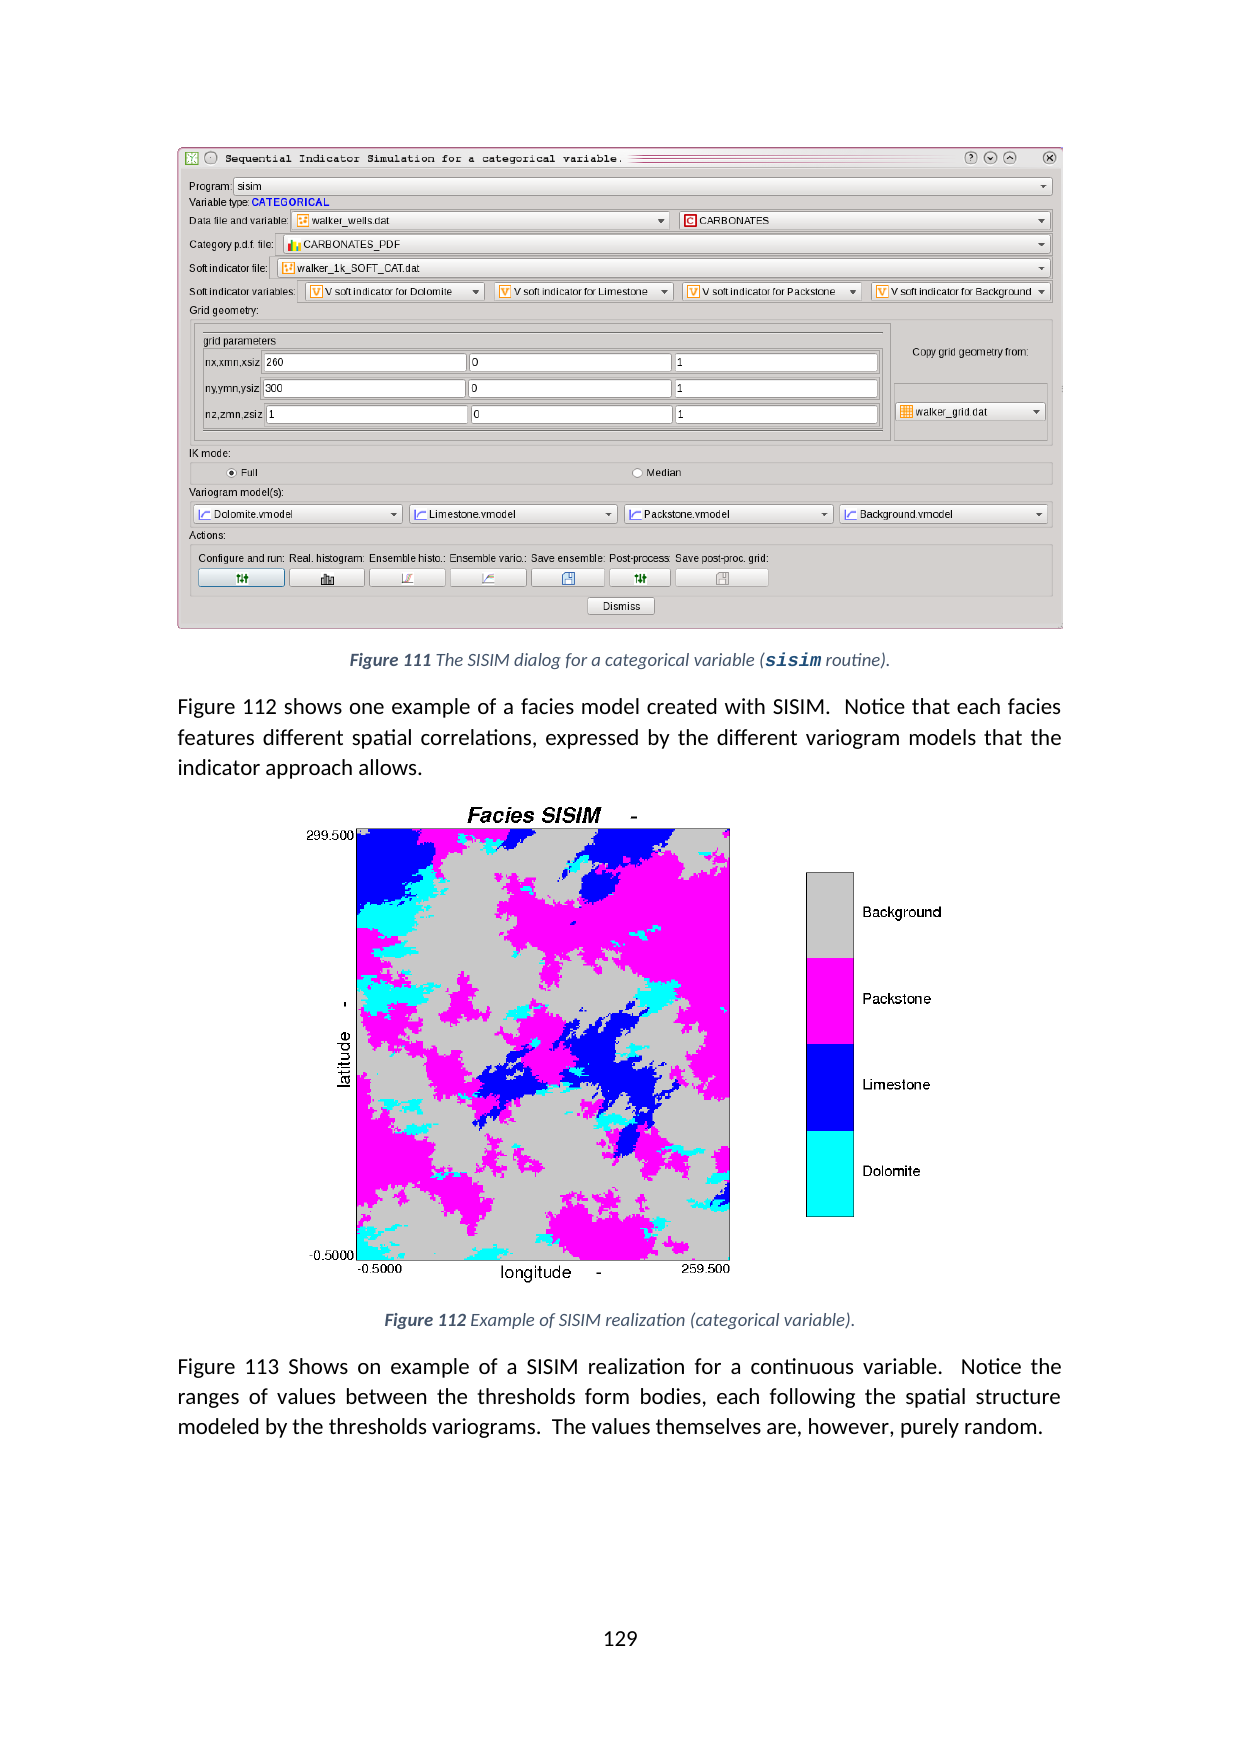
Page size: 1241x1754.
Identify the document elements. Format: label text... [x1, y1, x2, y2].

picture [177, 147, 1063, 629]
text Figure 111 The SISIM dialog for a categorical variable (sisim routine). [177, 648, 1063, 672]
text Figure 112 Example of SISIM realization (categorical variable). [177, 1308, 1063, 1331]
text Figure 104 Shows on example of a SISIM realization for a continuous variable. Notice the ranges of values between the thresholds form bodies, each following the spatial structure modeled by the thresholds variograms. The values themselves are, however, purely random. [177, 1352, 1063, 1440]
picture [295, 799, 946, 1290]
text Figure 103 shows one example of a facies model created with SISIM. Notice that each facies features different spatial correlations, expressed by the different variogram models that the indicator approach allows. [177, 692, 1063, 781]
